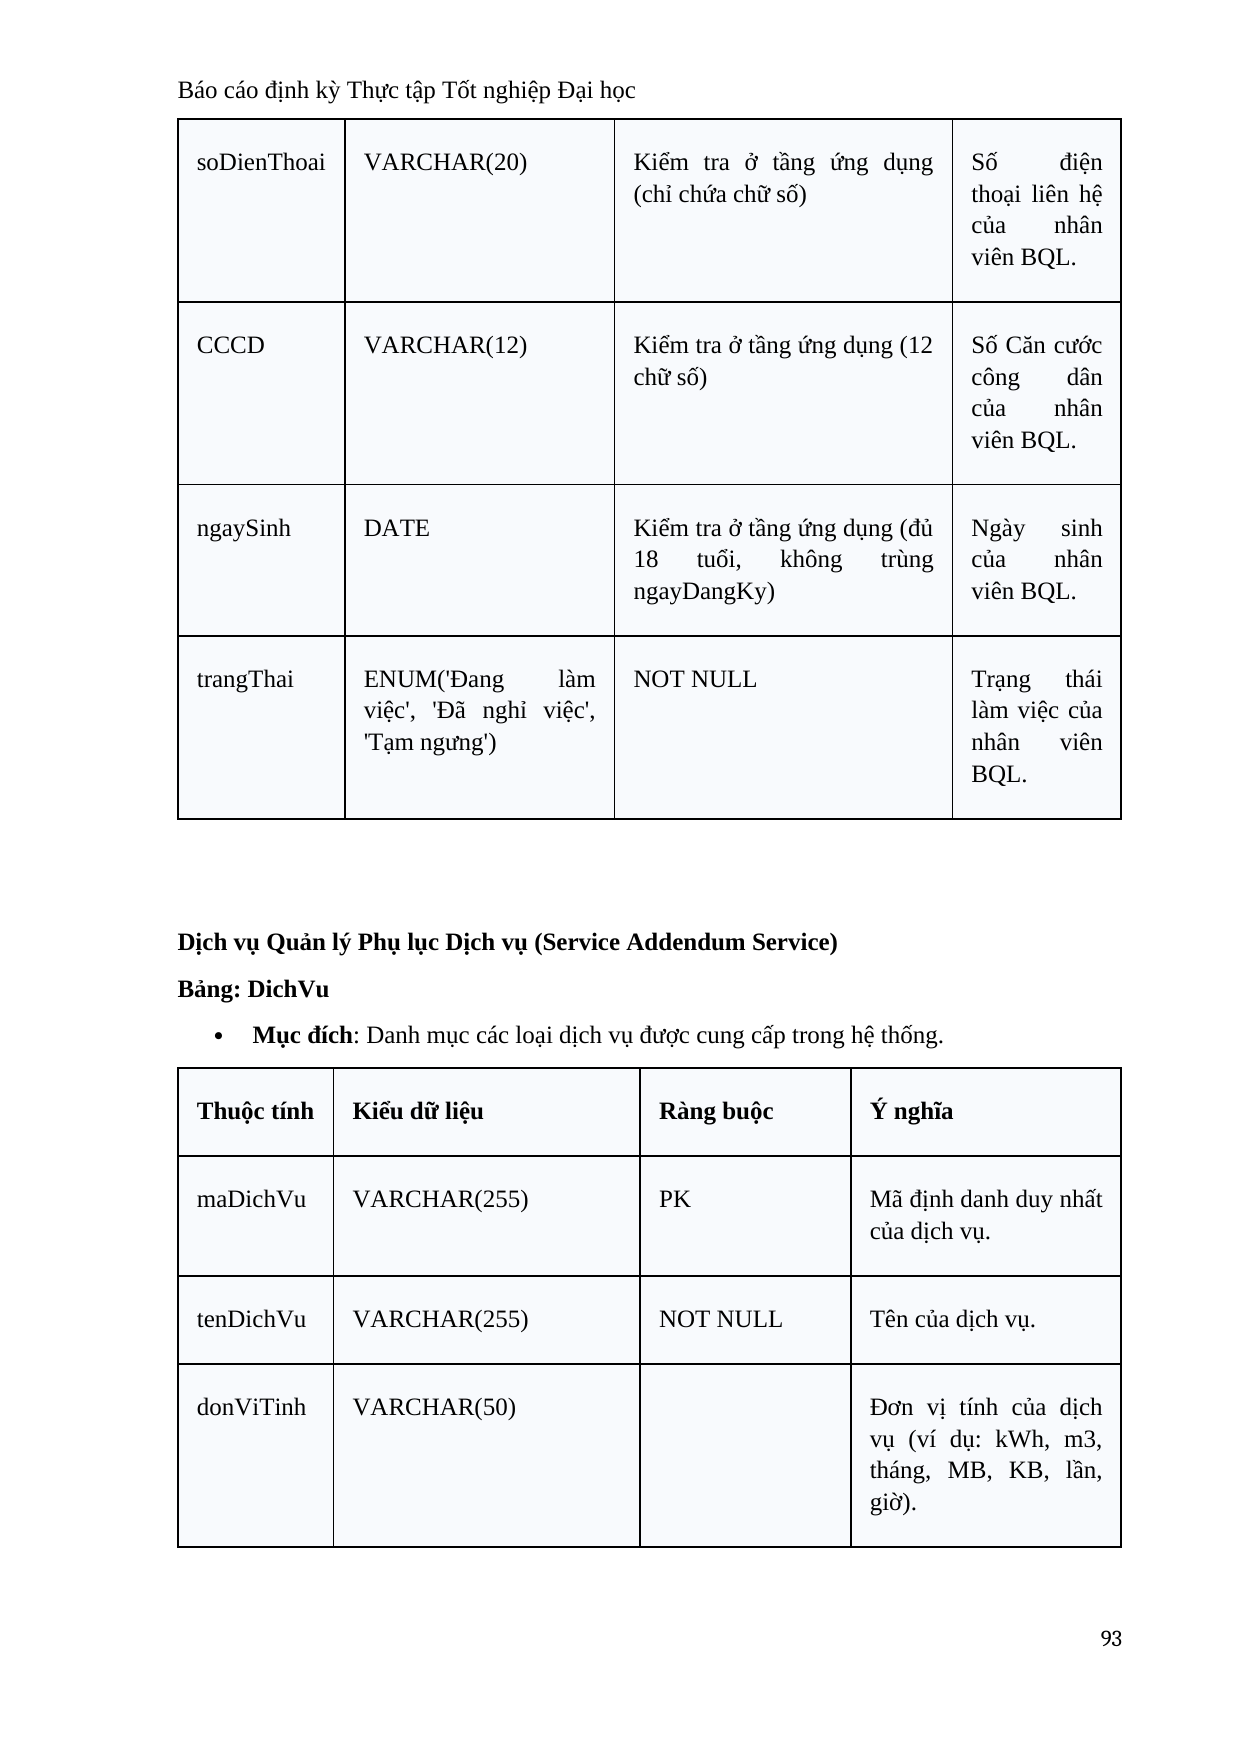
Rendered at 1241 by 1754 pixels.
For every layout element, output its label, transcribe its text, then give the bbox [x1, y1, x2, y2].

table_cell ngaySinh [179, 485, 344, 635]
table_cell tenDichVu [179, 1277, 333, 1363]
table_cell Đơn vị tính của dịch vụ (ví dụ: kWh, m3, tháng, MB, KB, lần, giờ). [852, 1365, 1120, 1546]
table_cell Ngày sinh của nhân viên BQL. [953, 485, 1120, 635]
table_cell [641, 1365, 850, 1546]
table_cell Kiểm tra ở tầng ứng dụng (đủ 18 tuổi, không trùng ngayDangKy) [615, 485, 952, 635]
table_cell NOT NULL [641, 1277, 850, 1363]
table_cell VARCHAR(255) [334, 1157, 639, 1275]
text Bảng: DichVu [177, 974, 1122, 1003]
table_cell VARCHAR(255) [334, 1277, 639, 1363]
table_cell soDienThoai [179, 120, 344, 301]
table_cell PK [641, 1157, 850, 1275]
table_cell Tên của dịch vụ. [852, 1277, 1120, 1363]
table_cell DATE [346, 485, 614, 635]
table_header Thuộc tính [179, 1069, 333, 1155]
table_cell VARCHAR(12) [346, 303, 614, 484]
text Dịch vụ Quản lý Phụ lục Dịch vụ (Service Addendum Service) [177, 927, 1122, 956]
table_cell ENUM('Đang làm việc', 'Đã nghỉ việc', 'Tạm ngưng') [346, 637, 614, 818]
table_cell Số điện thoại liên hệ của nhân viên BQL. [953, 120, 1120, 301]
list Mục đích: Danh mục các loại dịch vụ được cung cấp trong hệ thống. [215, 1021, 1122, 1049]
table_header Ràng buộc [641, 1069, 850, 1155]
table_cell donViTinh [179, 1365, 333, 1546]
table_cell Trạng thái làm việc của nhân viên BQL. [953, 637, 1120, 818]
table_cell trangThai [179, 637, 344, 818]
table_cell CCCD [179, 303, 344, 484]
table_header Kiểu dữ liệu [334, 1069, 639, 1155]
table_cell Kiểm tra ở tầng ứng dụng (chỉ chứa chữ số) [615, 120, 952, 301]
table_cell NOT NULL [615, 637, 952, 818]
table_cell Kiểm tra ở tầng ứng dụng (12 chữ số) [615, 303, 952, 484]
table_cell VARCHAR(20) [346, 120, 614, 301]
table_cell maDichVu [179, 1157, 333, 1275]
table_cell Số Căn cước công dân của nhân viên BQL. [953, 303, 1120, 484]
table_cell Mã định danh duy nhất của dịch vụ. [852, 1157, 1120, 1275]
table_header Ý nghĩa [852, 1069, 1120, 1155]
table_cell VARCHAR(50) [334, 1365, 639, 1546]
